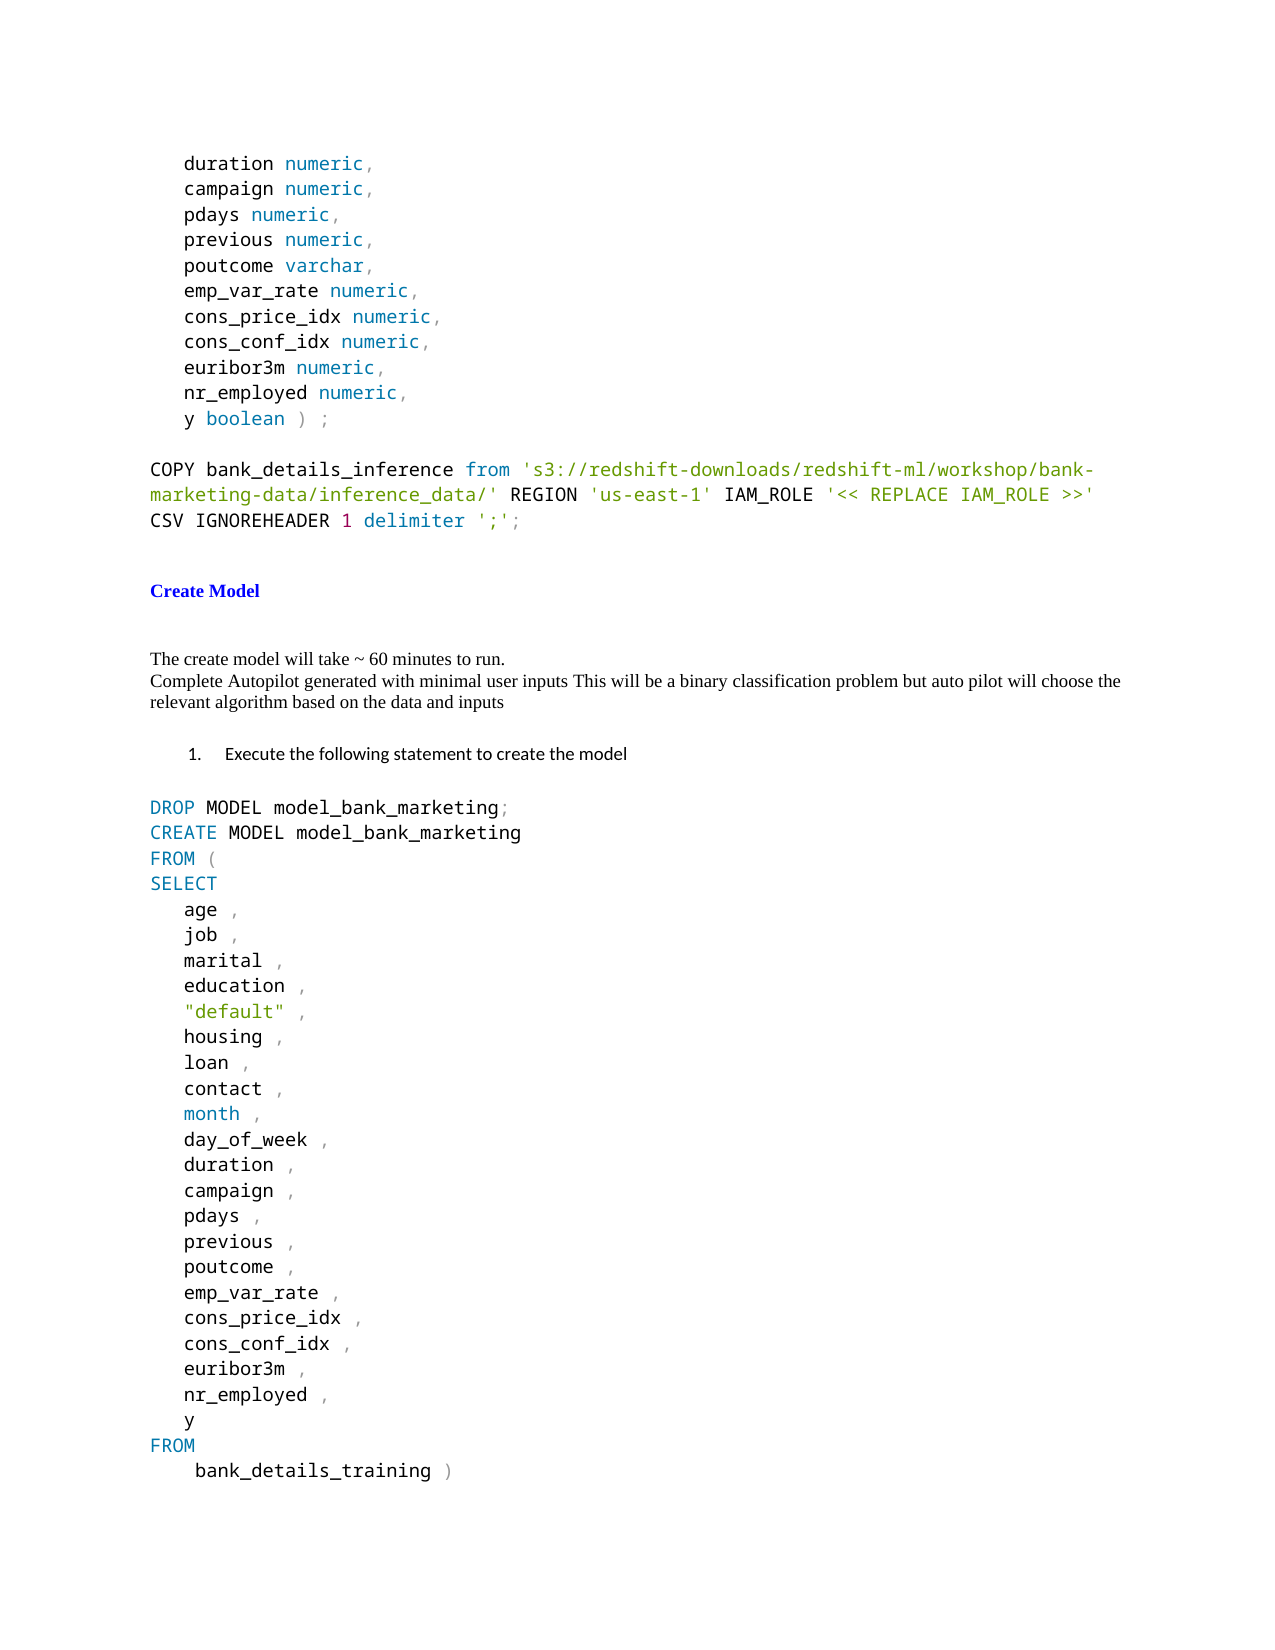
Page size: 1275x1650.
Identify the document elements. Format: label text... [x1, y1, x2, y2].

text CREATE MODEL model_bank_marketing [150, 819, 1125, 845]
text cons_price_idx numeric, [150, 303, 1125, 329]
text campaign numeric, [150, 176, 1125, 201]
text nr_employed numeric, [150, 380, 1125, 405]
text pdays numeric, [150, 201, 1125, 227]
text nr_employed , [150, 1381, 1125, 1407]
text Complete Autopilot generated with minimal user inputs This will be a binary classification problem but auto pilot will choose the relevant algorithm based on the data and inputs [150, 670, 1125, 713]
text housing , [150, 1024, 1125, 1049]
text loan , [150, 1049, 1125, 1075]
text cons_conf_idx , [150, 1330, 1125, 1356]
list Execute the following statement to create the model [187, 742, 1125, 765]
text cons_price_idx , [150, 1304, 1125, 1330]
text euribor3m numeric, [150, 354, 1125, 380]
text FROM ( [150, 845, 1125, 871]
text COPY bank_details_inference from 's3://redshift-downloads/redshift-ml/workshop/bank-marketing-data/inference_data/' REGION 'us-east-1' IAM_ROLE '<< REPLACE IAM_ROLE >>' CSV IGNOREHEADER 1 delimiter ';'; [150, 456, 1125, 533]
text education , [150, 973, 1125, 998]
text emp_var_rate numeric, [150, 278, 1125, 303]
text The create model will take ~ 60 minutes to run. [150, 648, 1125, 670]
text DROP MODEL model_bank_marketing; [150, 794, 1125, 819]
text duration , [150, 1151, 1125, 1177]
text month , [150, 1100, 1125, 1126]
text bank_details_training ) [150, 1458, 1125, 1483]
text campaign , [150, 1177, 1125, 1202]
text SELECT [150, 871, 1125, 896]
text y [150, 1407, 1125, 1432]
text duration numeric, [150, 150, 1125, 176]
text age , [150, 896, 1125, 922]
text previous , [150, 1228, 1125, 1253]
text y boolean ) ; [150, 405, 1125, 431]
text previous numeric, [150, 227, 1125, 252]
text day_of_week , [150, 1126, 1125, 1151]
text euribor3m , [150, 1356, 1125, 1381]
text poutcome , [150, 1253, 1125, 1279]
text job , [150, 922, 1125, 947]
text poutcome varchar, [150, 252, 1125, 278]
text "default" , [150, 998, 1125, 1024]
text contact , [150, 1075, 1125, 1100]
text emp_var_rate , [150, 1279, 1125, 1304]
text FROM [150, 1432, 1125, 1458]
text marital , [150, 947, 1125, 973]
text pdays , [150, 1202, 1125, 1228]
subtitle Create Model [150, 580, 1125, 601]
text cons_conf_idx numeric, [150, 329, 1125, 354]
